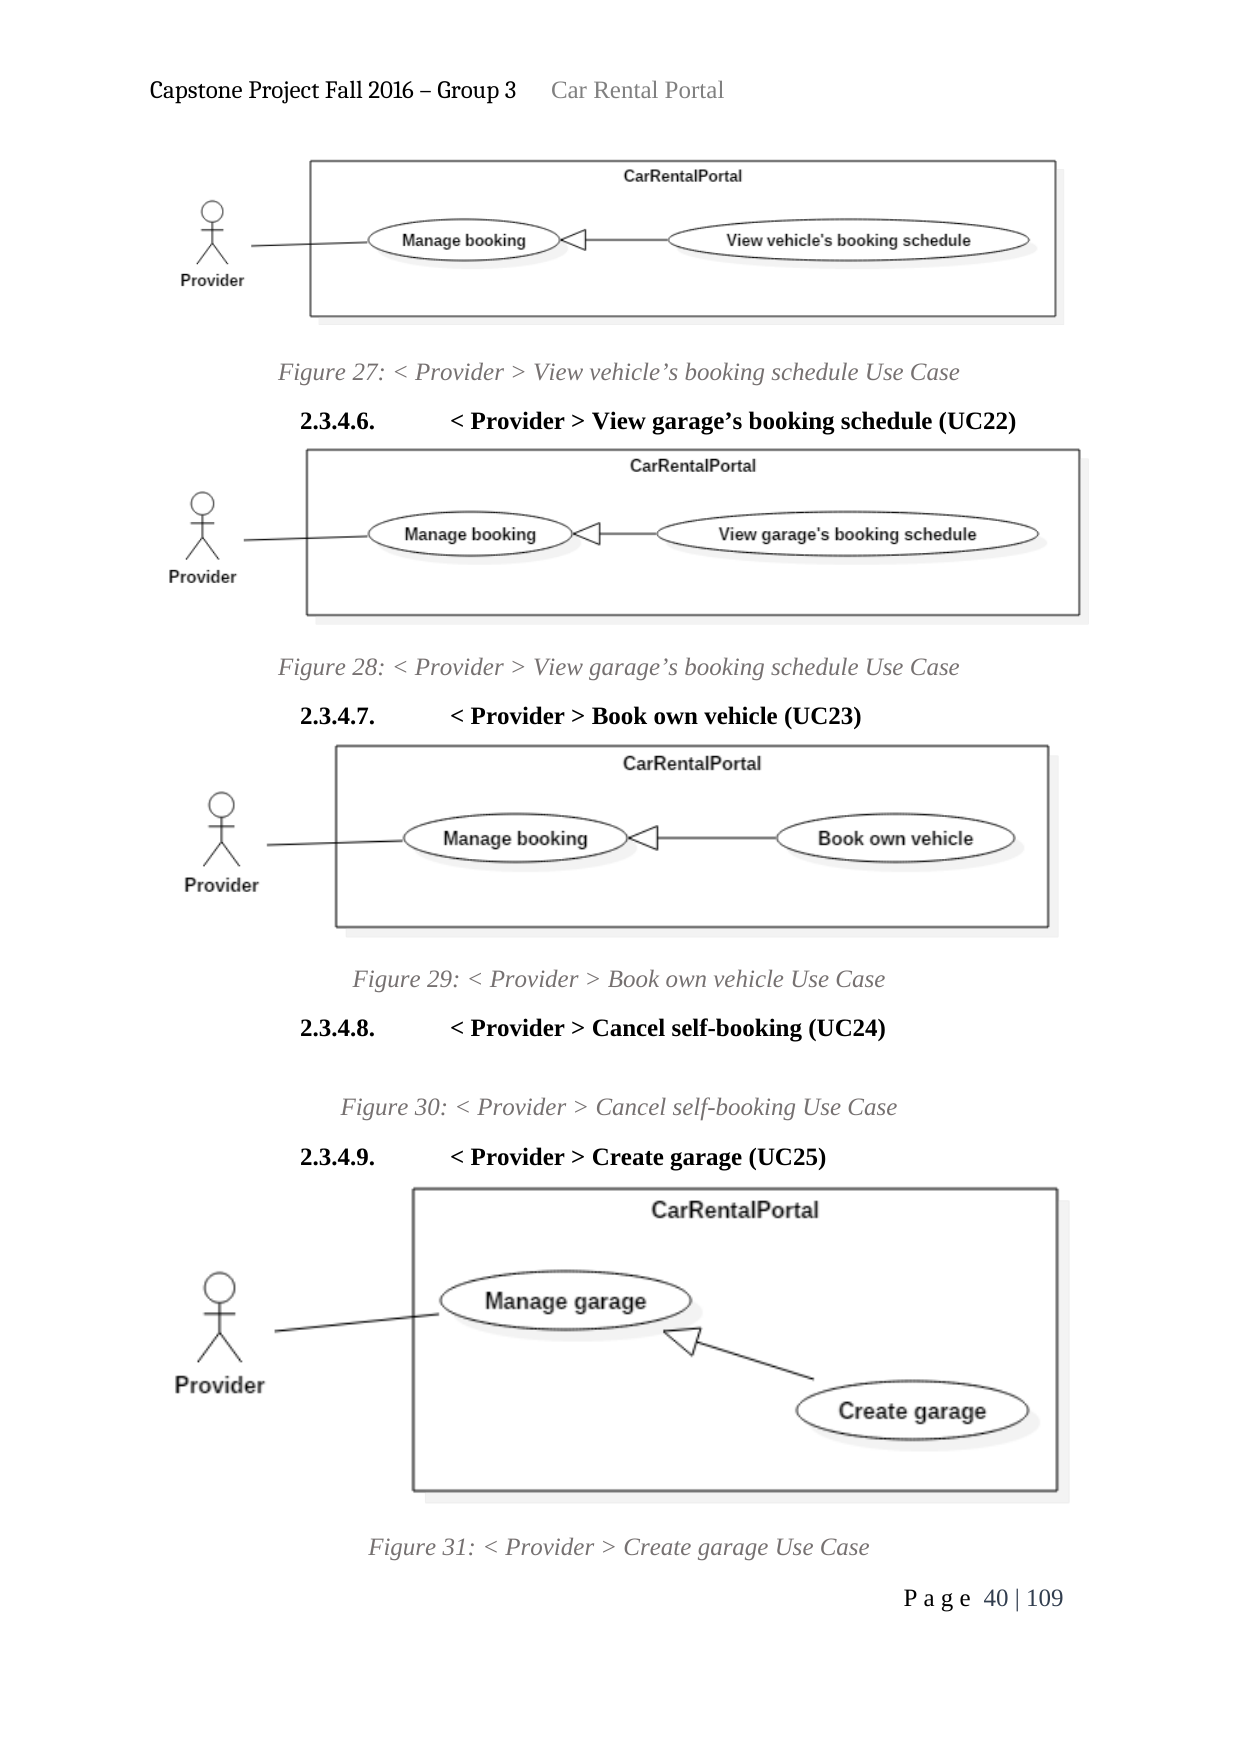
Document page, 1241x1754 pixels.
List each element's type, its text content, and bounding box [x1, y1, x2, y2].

picture [164, 732, 1076, 946]
picture [150, 437, 1100, 633]
subtitle < Provider > View garage’s booking schedule (UC22) [300, 406, 1090, 435]
picture [150, 1172, 1082, 1514]
subtitle < Provider > Create garage (UC25) [300, 1142, 1090, 1171]
subtitle < Provider > Cancel self-booking (UC24) [300, 1013, 1090, 1042]
picture [163, 150, 1078, 336]
subtitle < Provider > Book own vehicle (UC23) [300, 701, 1090, 730]
